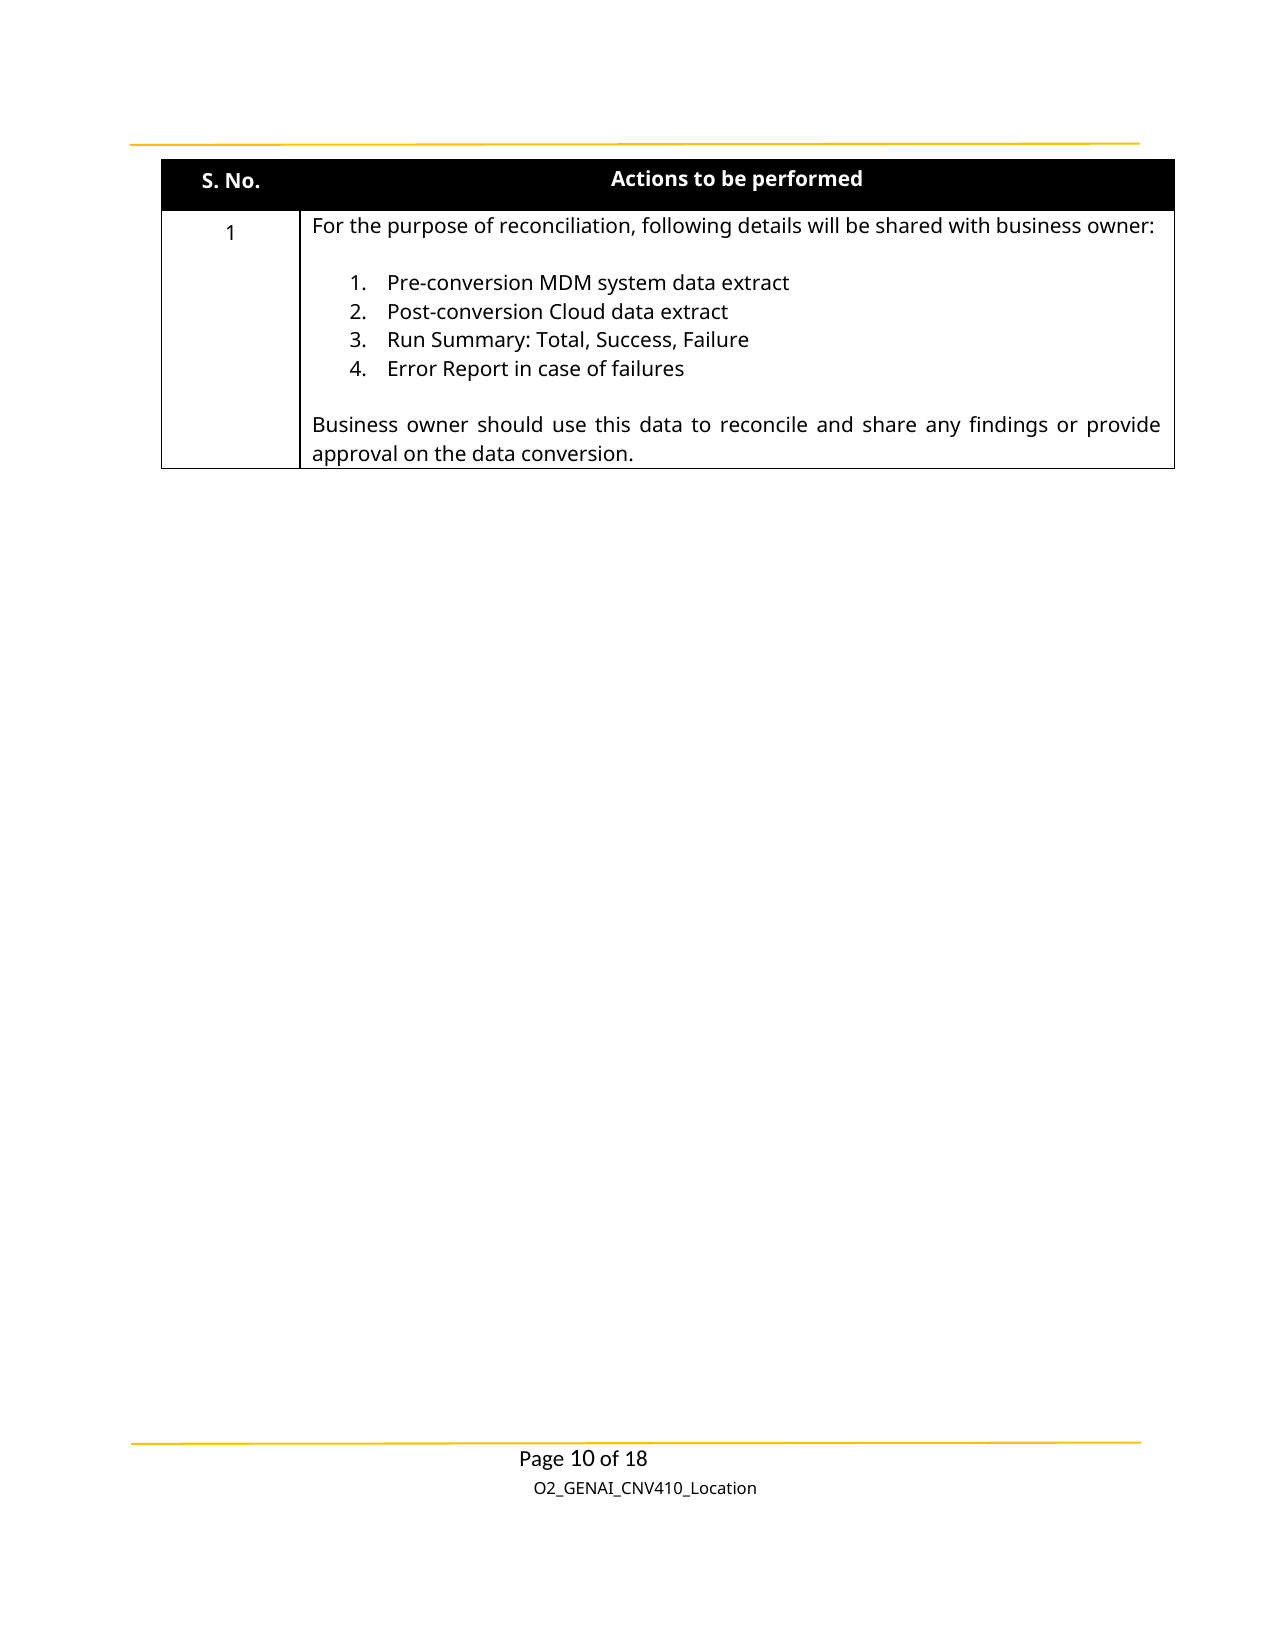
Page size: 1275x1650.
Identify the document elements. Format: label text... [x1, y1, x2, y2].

table_header Actions to be performed [301, 160, 1174, 210]
table_header S. No. [162, 160, 299, 210]
table_cell 1 [162, 211, 299, 467]
table_cell For the purpose of reconciliation, following details will be shared with business owner: Pre-conversion MDM system data extract Post-conversion Cloud data extract Run Summary: Total, Success, Failure Error Report in case of failures Business owner should use this data to reconcile and share any findings or provide approval on the data conversion. [301, 211, 1174, 467]
